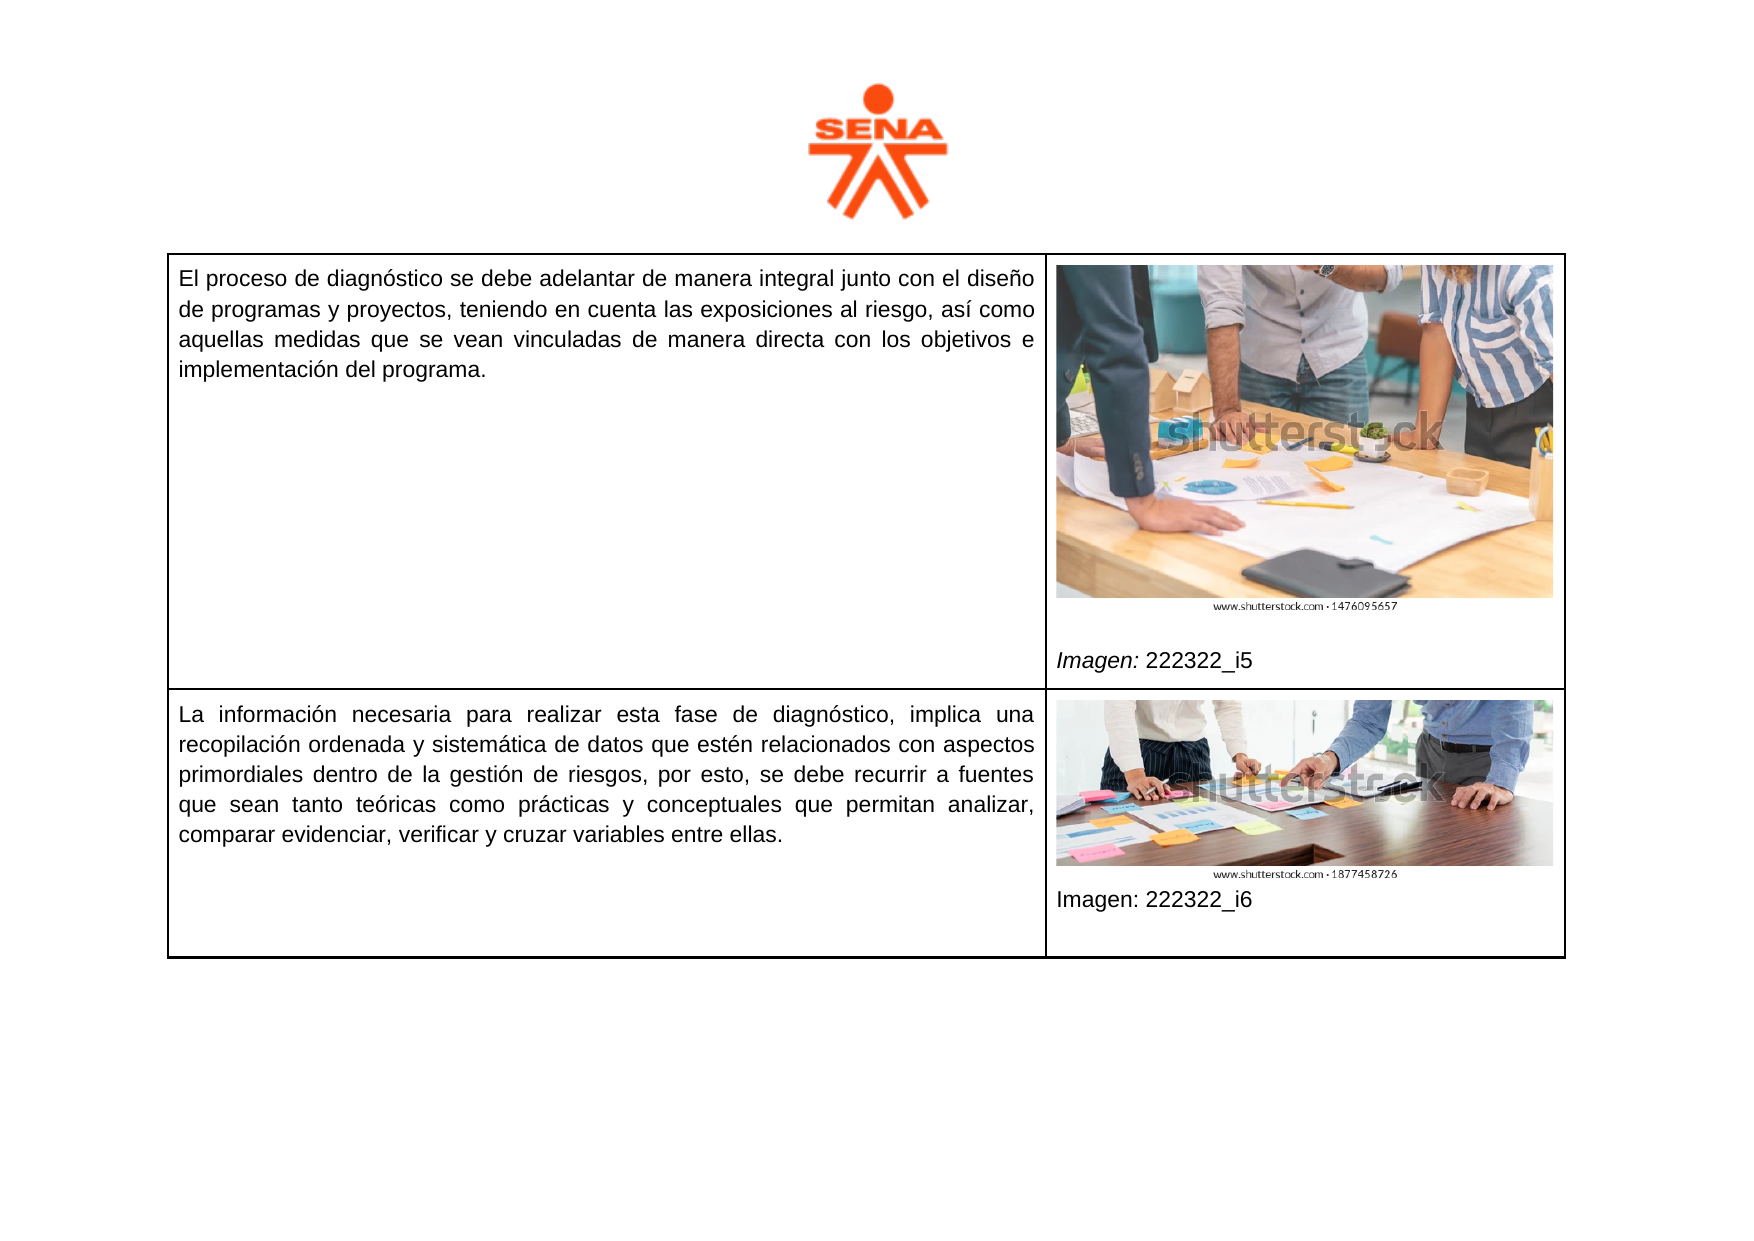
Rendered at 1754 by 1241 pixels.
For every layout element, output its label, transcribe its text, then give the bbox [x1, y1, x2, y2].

picture [1056, 265, 1554, 614]
table_cell Imagen: 222322_i5 [1047, 255, 1564, 688]
picture [796, 75, 958, 227]
picture [1056, 700, 1554, 882]
table_cell La información necesaria para realizar esta fase de diagnóstico, implica una recopilación ordenada y sistemática de datos que estén relacionados con aspectos primordiales dentro de la gestión de riesgos, por esto, se debe recurrir a fuentes que sean tanto teóricas como prácticas y conceptuales que permitan analizar, comparar evidenciar, verificar y cruzar variables entre ellas. [169, 690, 1045, 956]
table_cell Imagen: 222322_i6 [1047, 690, 1564, 956]
table_cell El proceso de diagnóstico se debe adelantar de manera integral junto con el diseño de programas y proyectos, teniendo en cuenta las exposiciones al riesgo, así como aquellas medidas que se vean vinculadas de manera directa con los objetivos e implementación del programa. [169, 255, 1045, 688]
